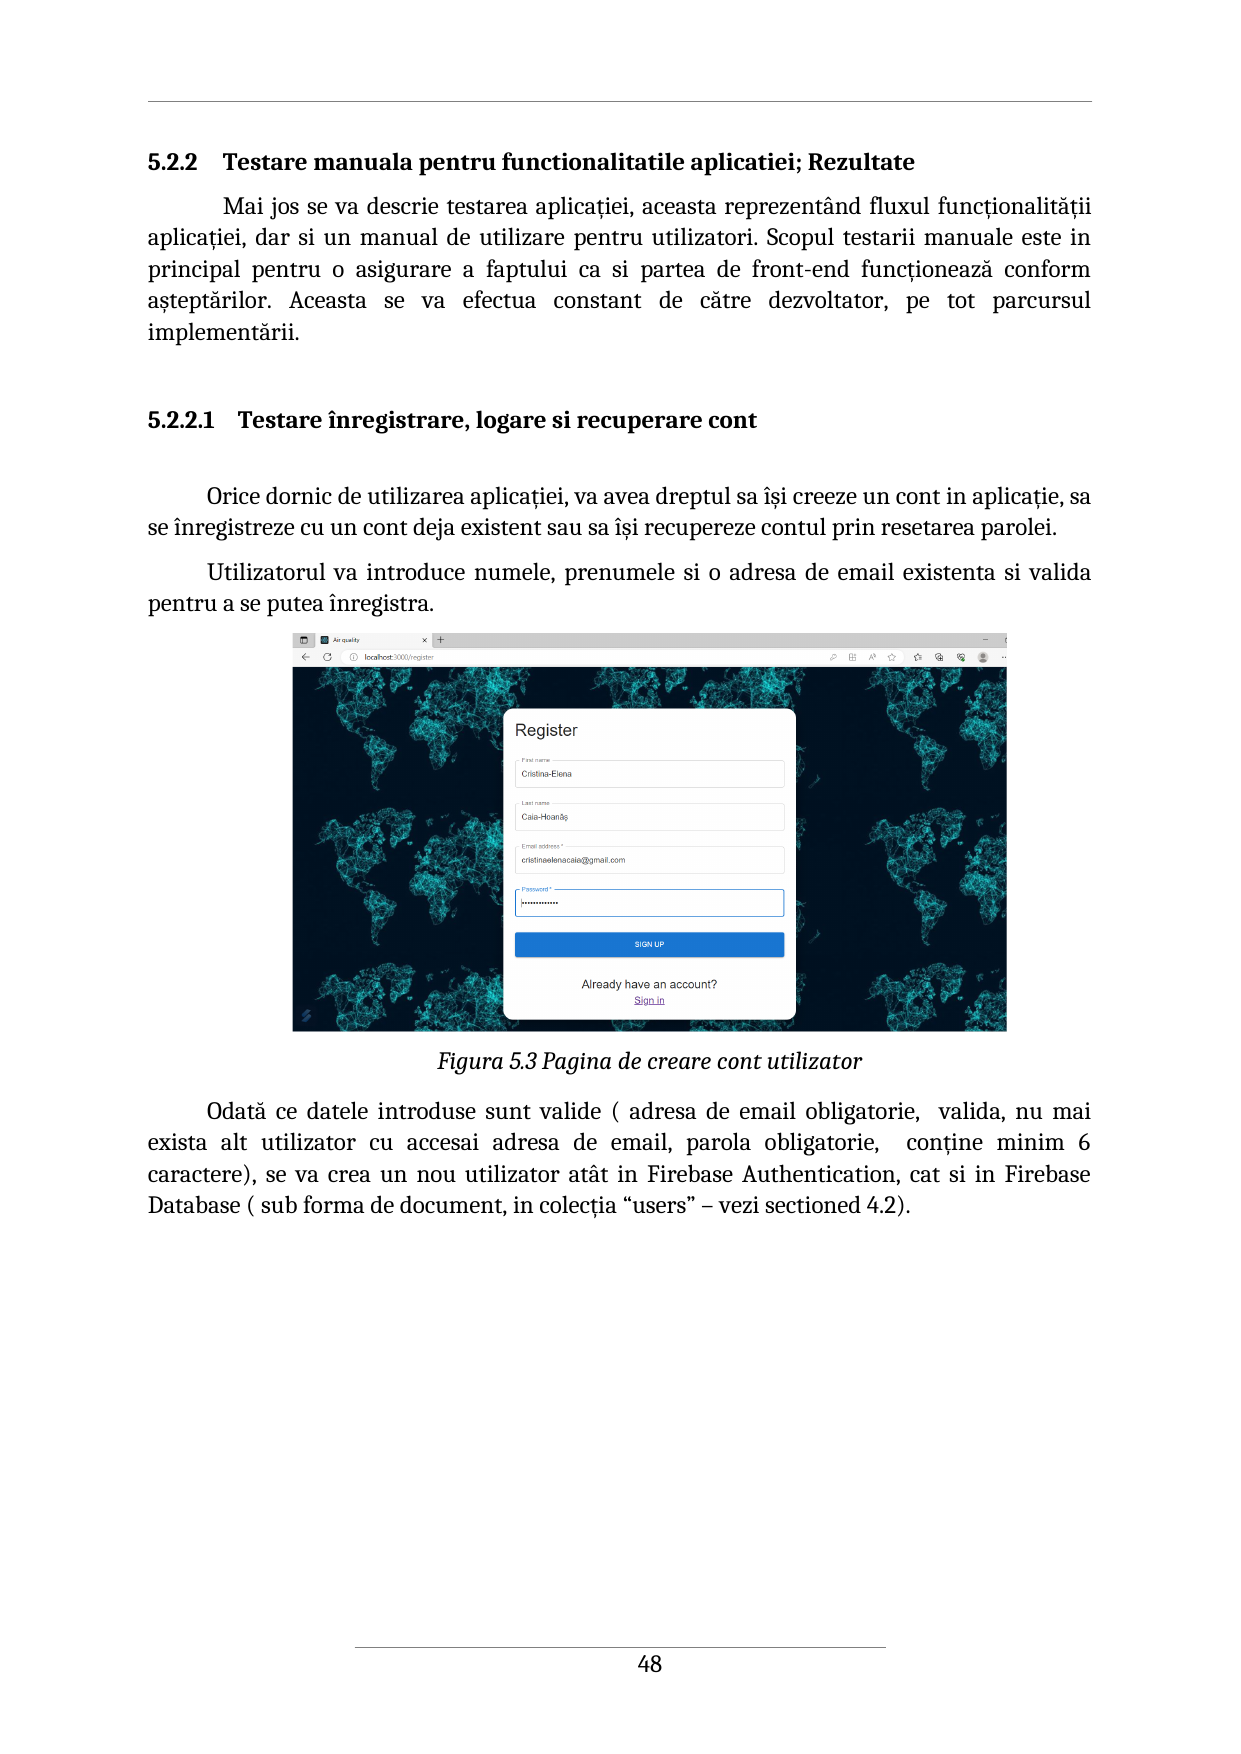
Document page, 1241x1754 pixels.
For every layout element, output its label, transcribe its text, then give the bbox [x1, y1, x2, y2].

text Figura 5.3 Pagina de creare cont utilizator [148, 1047, 1092, 1076]
text Mai jos se va descrie testarea aplicației, aceasta reprezentând fluxul funcționalității aplicației, dar si un manual de utilizare pentru utilizatori. Scopul testarii manuale este in principal pentru o asigurare a faptului ca si partea de front-end funcționează conform așteptărilor. Aceasta se va efectua constant de către dezvoltator, pe tot parcursul implementării. [148, 192, 1092, 347]
subtitle Testare înregistrare, logare si recuperare cont [148, 406, 1092, 435]
text Orice dornic de utilizarea aplicației, va avea dreptul sa își creeze un cont in aplicație, sa se înregistreze cu un cont deja existent sau sa își recupereze contul prin resetarea parolei. [148, 482, 1092, 542]
picture [292, 633, 1007, 1032]
subtitle Testare manuala pentru functionalitatile aplicatiei; Rezultate [148, 148, 1092, 176]
text Odată ce datele introduse sunt valide ( adresa de email obligatorie, valida, nu mai exista alt utilizator cu accesai adresa de email, parola obligatorie, conține minim 6 caractere), se va crea un nou utilizator atât in Firebase Authentication, cat si in Firebase Database ( sub forma de document, in colecția “users” – vezi sectioned 4.2). [148, 1097, 1092, 1220]
text Utilizatorul va introduce numele, prenumele si o adresa de email existenta si valida pentru a se putea înregistra. [148, 557, 1092, 618]
